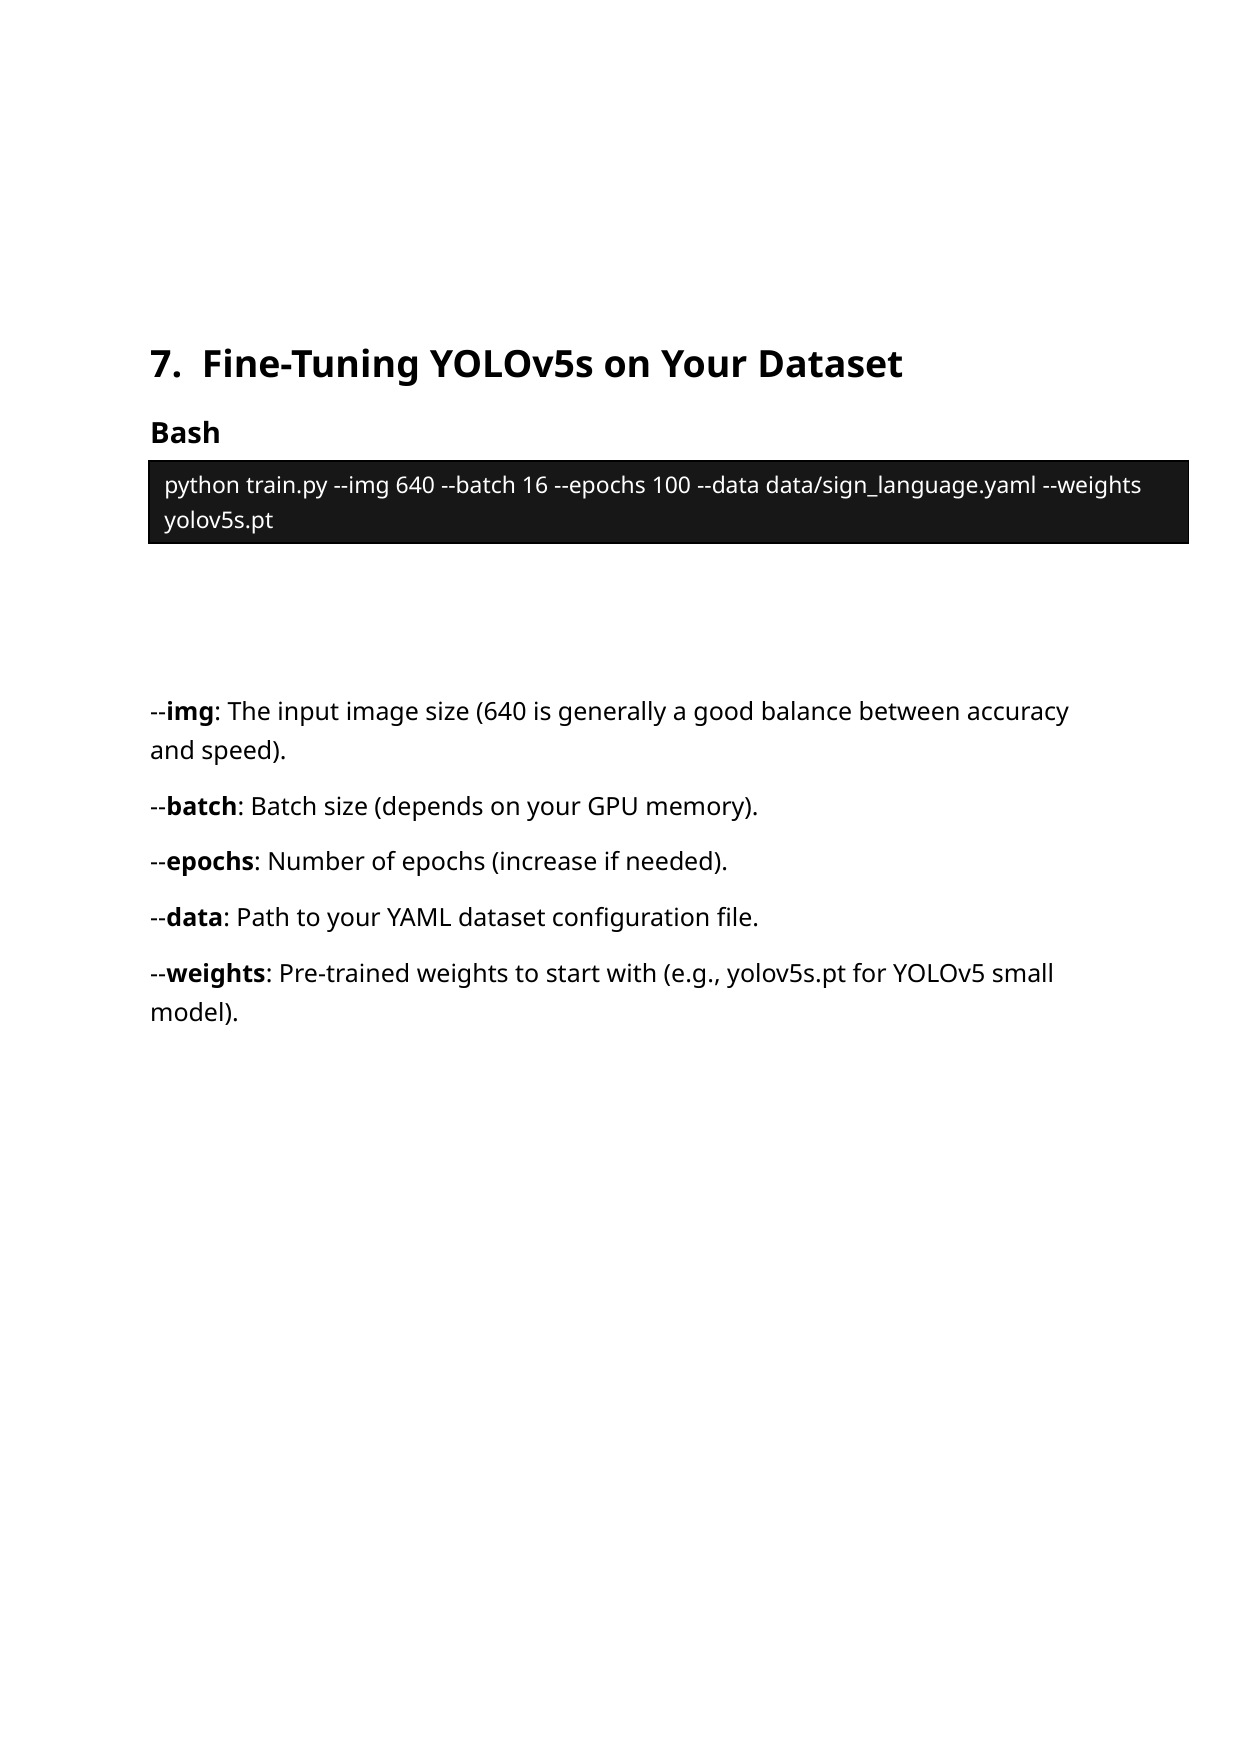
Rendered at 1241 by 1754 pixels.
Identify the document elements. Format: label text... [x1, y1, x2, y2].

text Bash [150, 412, 1090, 452]
text --weights: Pre-trained weights to start with (e.g., yolov5s.pt for YOLOv5 small model). [150, 956, 1090, 1029]
text --data: Path to your YAML dataset configuration file. [150, 900, 1090, 934]
text --batch: Batch size (depends on your GPU memory). [150, 788, 1090, 822]
text 7. Fine-Tuning YOLOv5s on Your Dataset [150, 337, 1090, 388]
text --epochs: Number of epochs (increase if needed). [150, 844, 1090, 878]
text --img: The input image size (640 is generally a good balance between accuracy and speed). [150, 693, 1090, 766]
